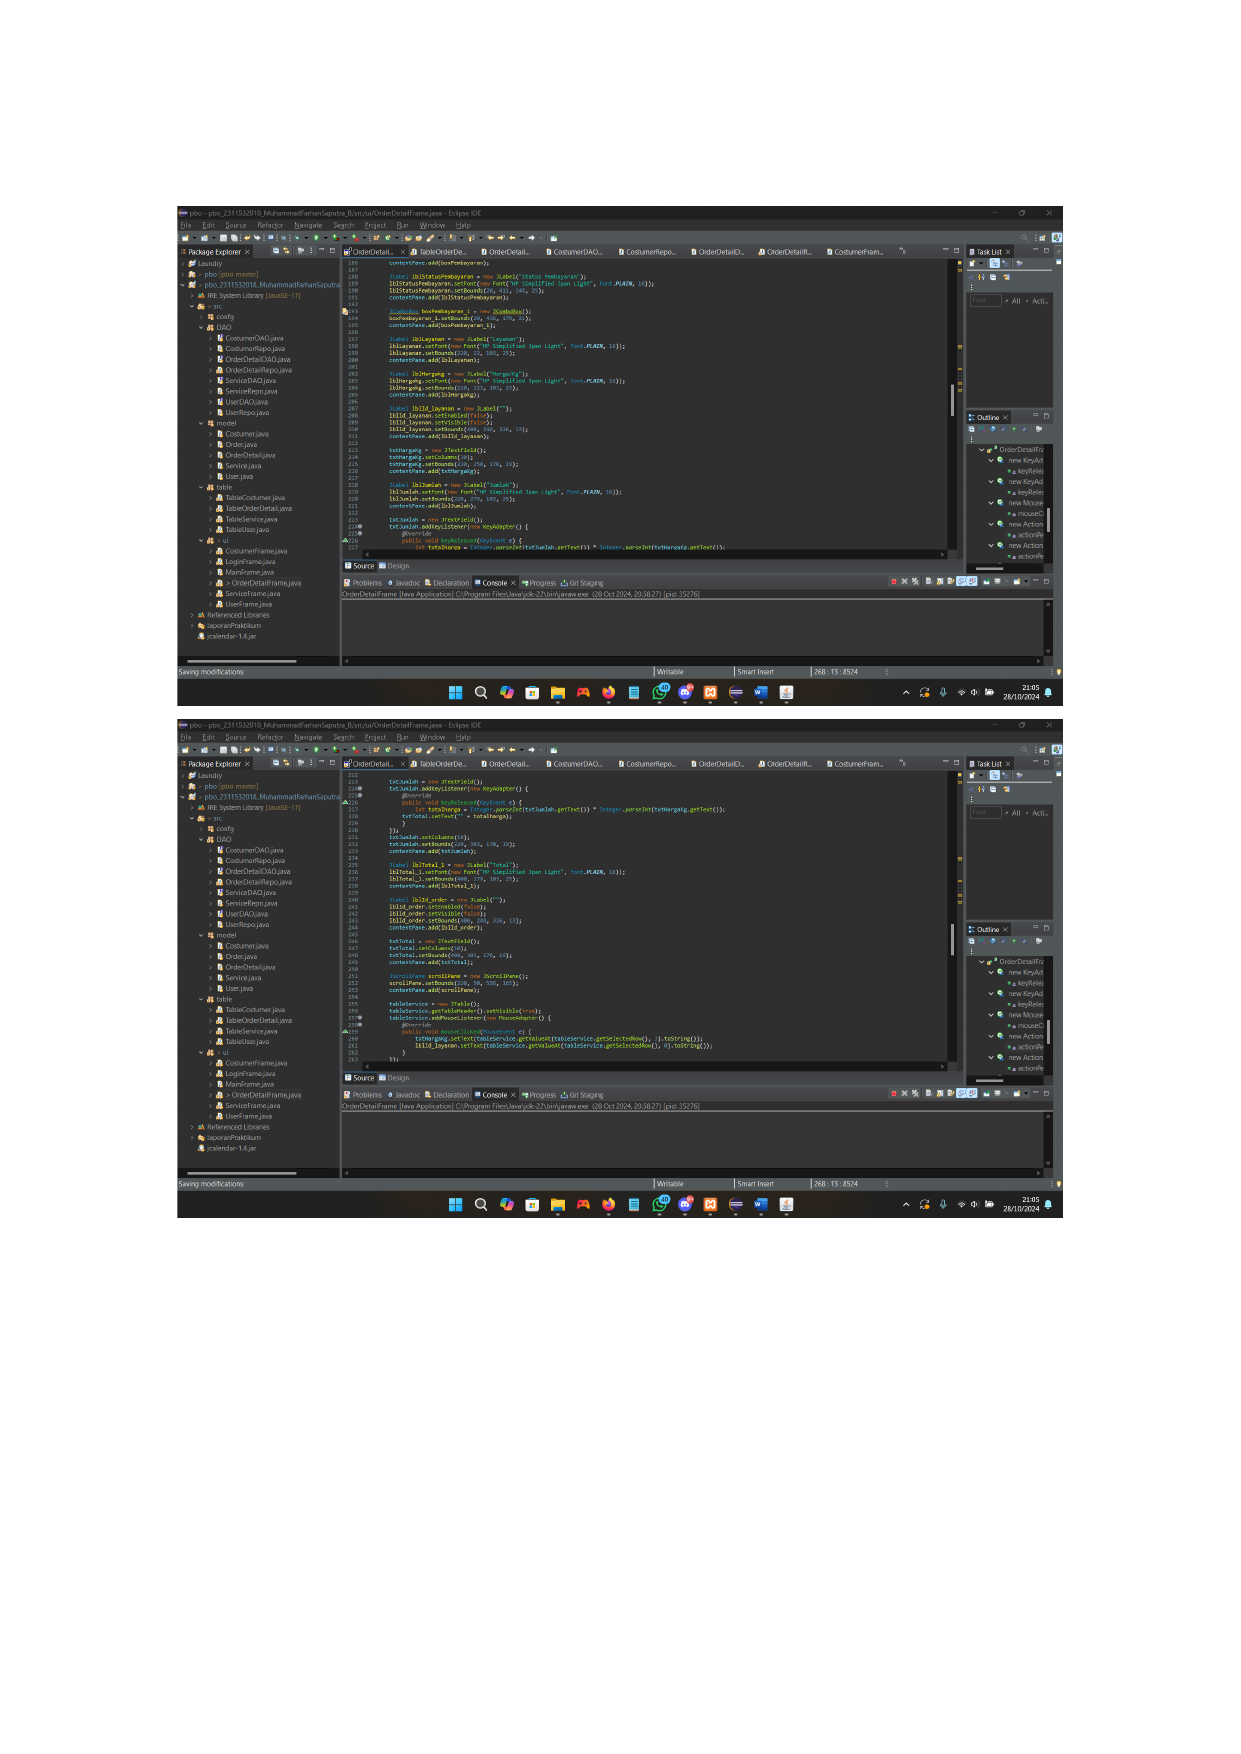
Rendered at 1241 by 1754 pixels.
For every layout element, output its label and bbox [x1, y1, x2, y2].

picture [177, 719, 1063, 1218]
picture [177, 206, 1063, 706]
